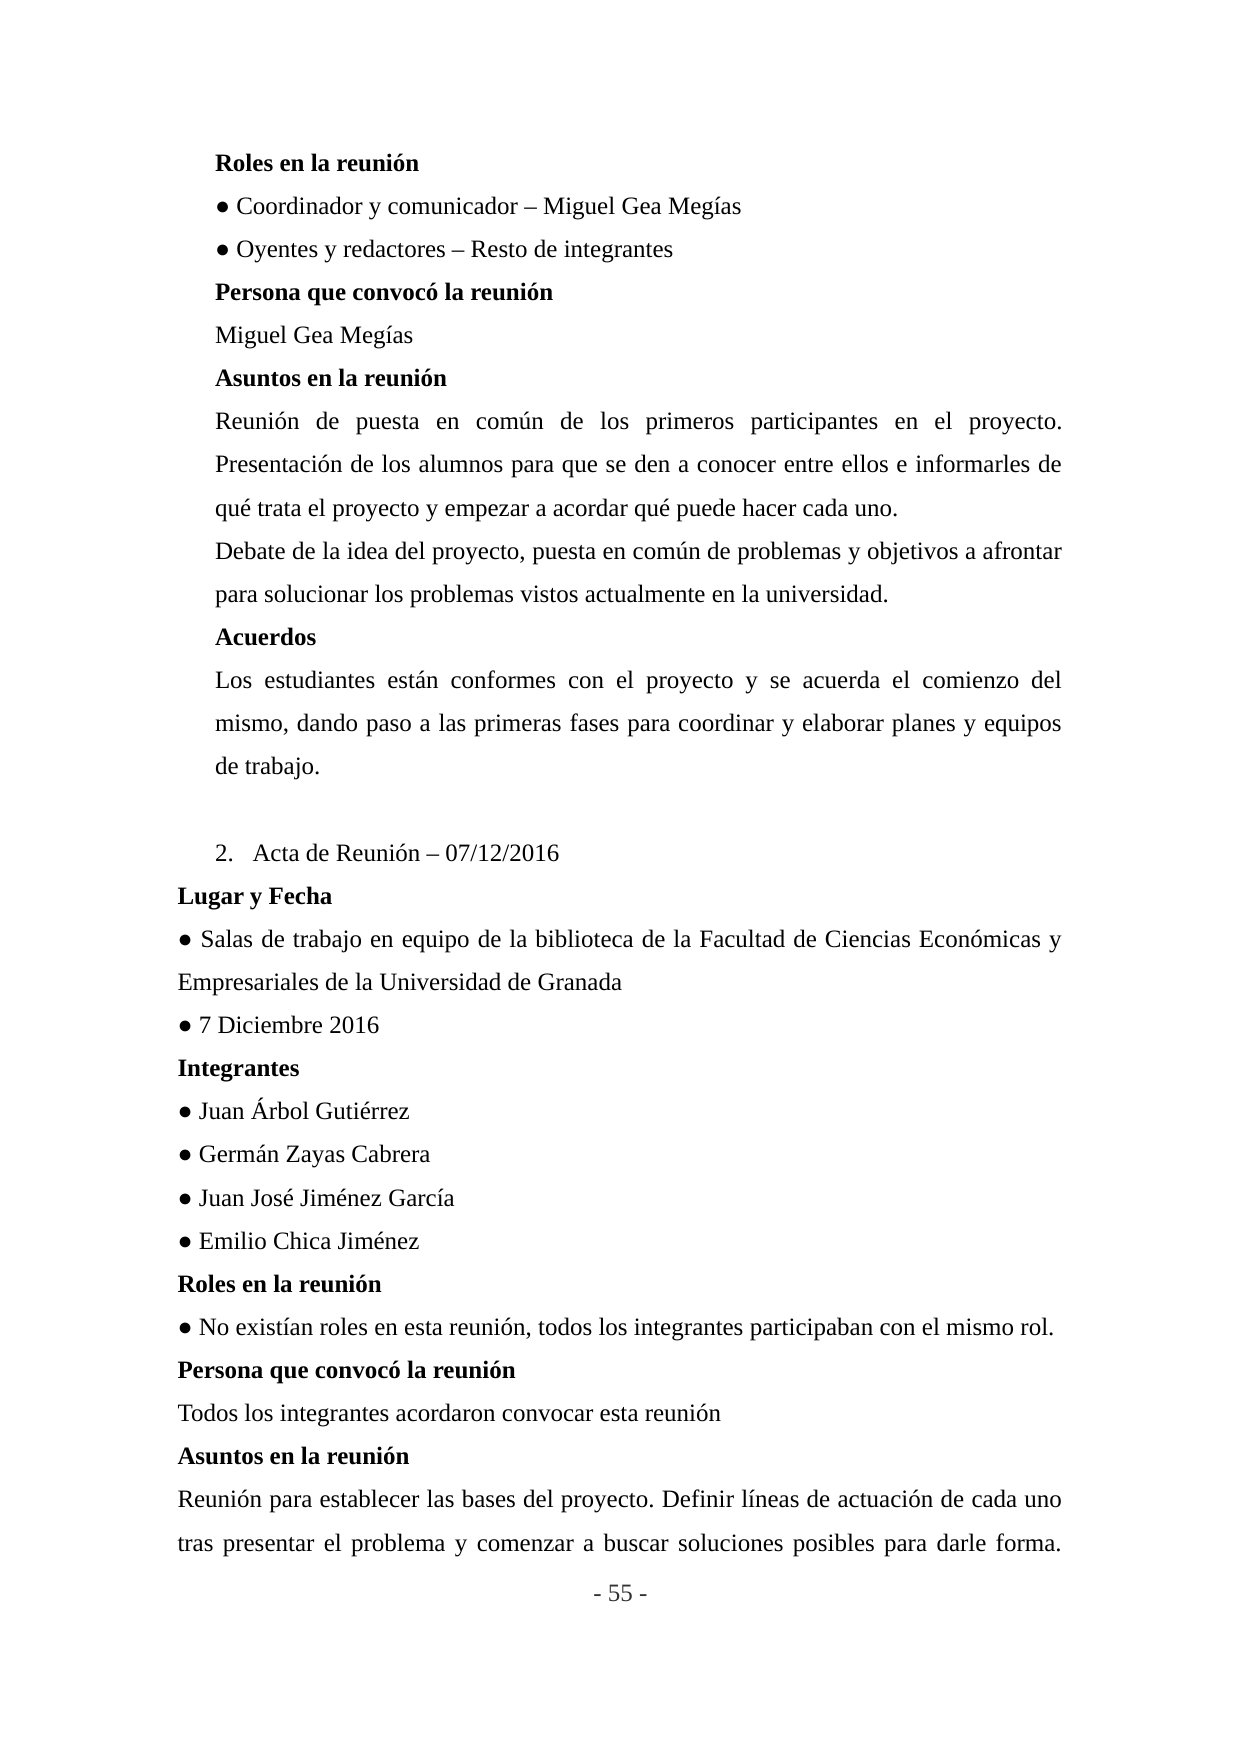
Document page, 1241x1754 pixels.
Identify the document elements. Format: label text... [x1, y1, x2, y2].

text ● Emilio Chica Jiménez [177, 1226, 1063, 1254]
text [177, 1484, 1063, 1556]
text ● 7 Diciembre 2016 [177, 1010, 1063, 1039]
text Reunión de puesta en común de los primeros participantes en el proyecto. Presentación de los alumnos para que se den a conocer entre ellos e informarles de qué trata el proyecto y empezar a acordar qué puede hacer cada uno. [215, 406, 1063, 521]
text Persona que convocó la reunión [215, 277, 1063, 306]
text Integrantes [177, 1053, 1063, 1082]
list Acta de Reunión – 07/12/2016 [215, 838, 1063, 866]
text ● Salas de trabajo en equipo de la biblioteca de la Facultad de Ciencias Económicas y Empresariales de la Universidad de Granada [177, 924, 1063, 996]
text ● Oyentes y redactores – Resto de integrantes [215, 234, 1063, 263]
text Roles en la reunión [215, 148, 1063, 176]
text Roles en la reunión [177, 1269, 1063, 1298]
text Los estudiantes están conformes con el proyecto y se acuerda el comienzo del mismo, dando paso a las primeras fases para coordinar y elaborar planes y equipos de trabajo. [215, 665, 1063, 780]
text Debate de la idea del proyecto, puesta en común de problemas y objetivos a afrontar para solucionar los problemas vistos actualmente en la universidad. [215, 536, 1063, 608]
text ● Juan José Jiménez García [177, 1183, 1063, 1211]
text ● Coordinador y comunicador – Miguel Gea Megías [215, 191, 1063, 219]
text Persona que convocó la reunión [177, 1355, 1063, 1384]
text Lugar y Fecha [177, 881, 1063, 909]
text Miguel Gea Megías [215, 320, 1063, 349]
text Asuntos en la reunión [177, 1441, 1063, 1470]
text Asuntos en la reunión [215, 363, 1063, 392]
text Todos los integrantes acordaron convocar esta reunión [177, 1398, 1063, 1427]
text ● Juan Árbol Gutiérrez [177, 1096, 1063, 1125]
text ● Germán Zayas Cabrera [177, 1139, 1063, 1168]
text ● No existían roles en esta reunión, todos los integrantes participaban con el mismo rol. [177, 1312, 1063, 1341]
text Acuerdos [215, 622, 1063, 651]
